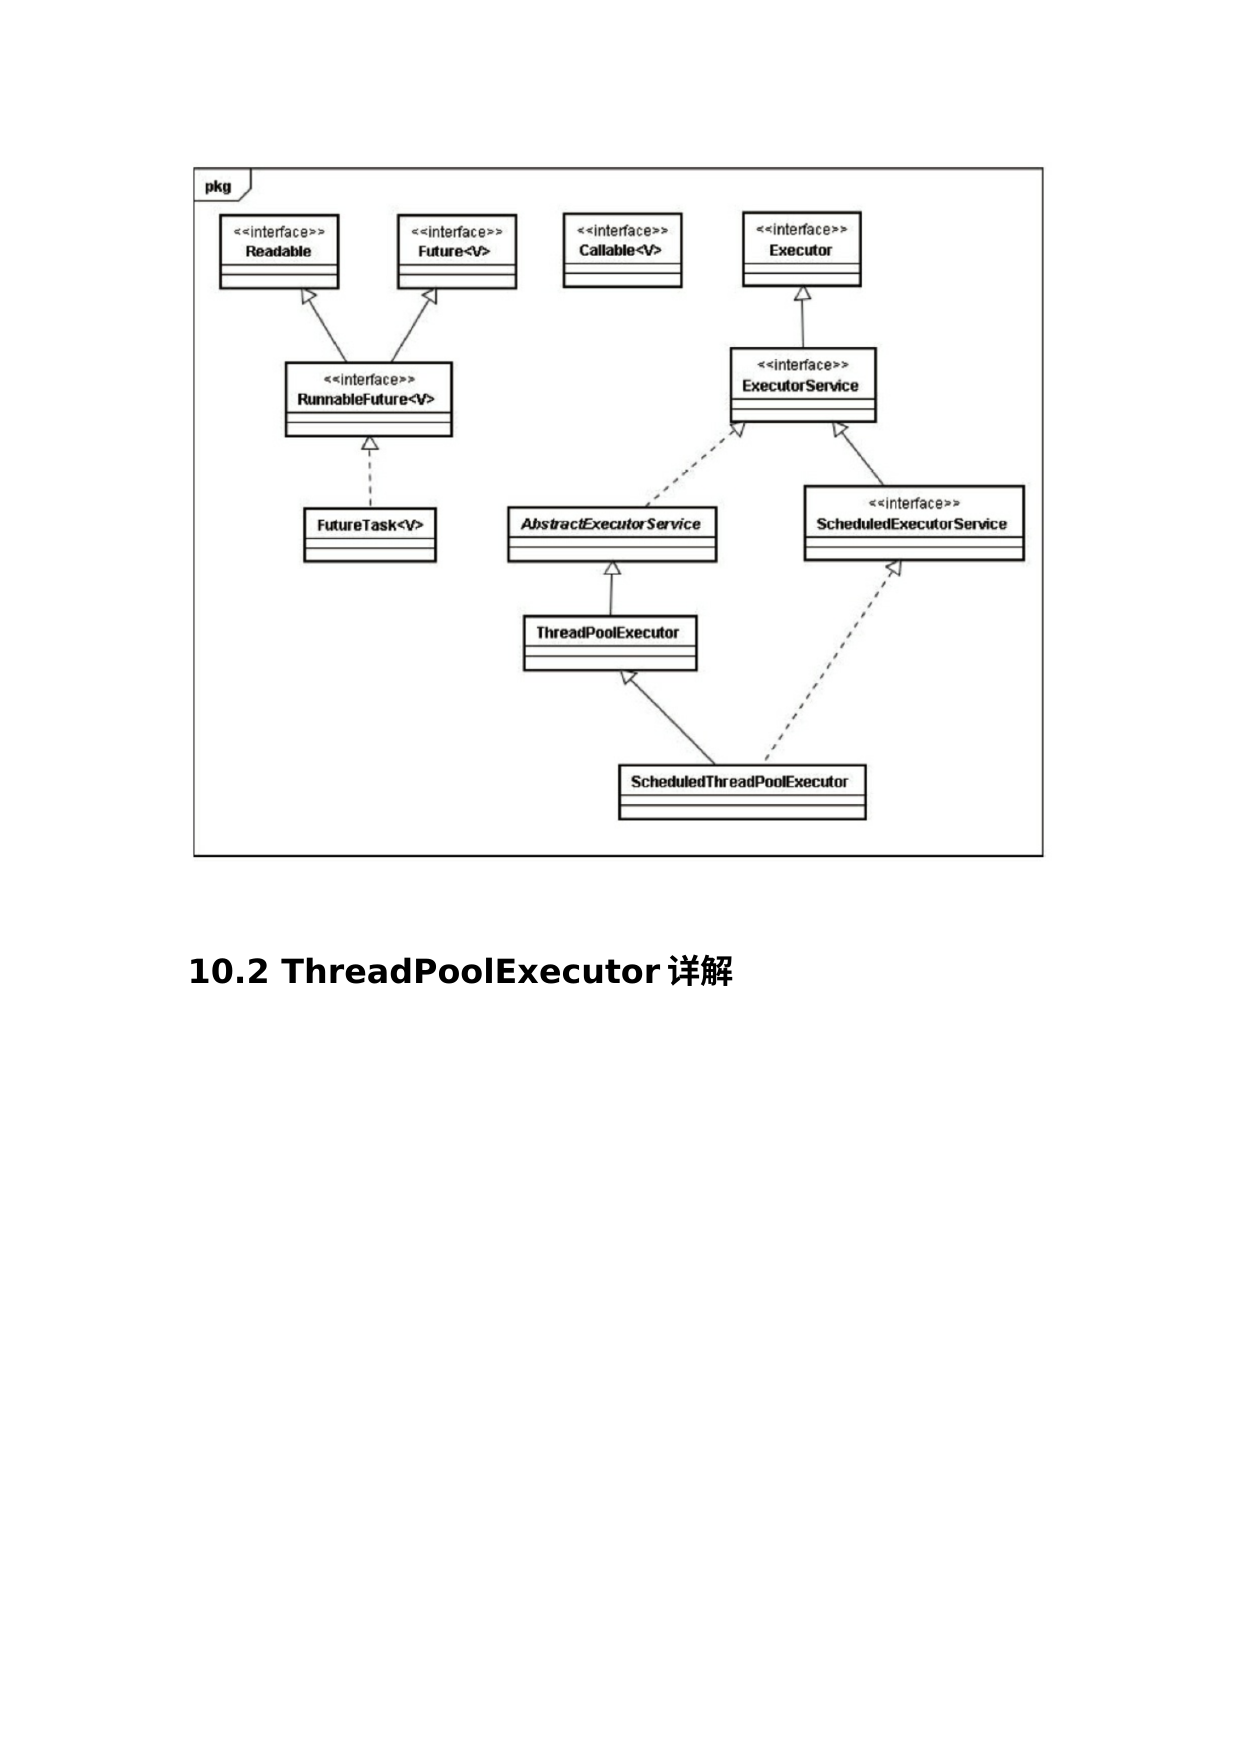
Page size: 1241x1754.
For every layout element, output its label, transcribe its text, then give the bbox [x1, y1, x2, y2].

picture [187, 162, 1053, 864]
subtitle 10.2 ThreadPoolExecutor详解 [187, 937, 1053, 1002]
